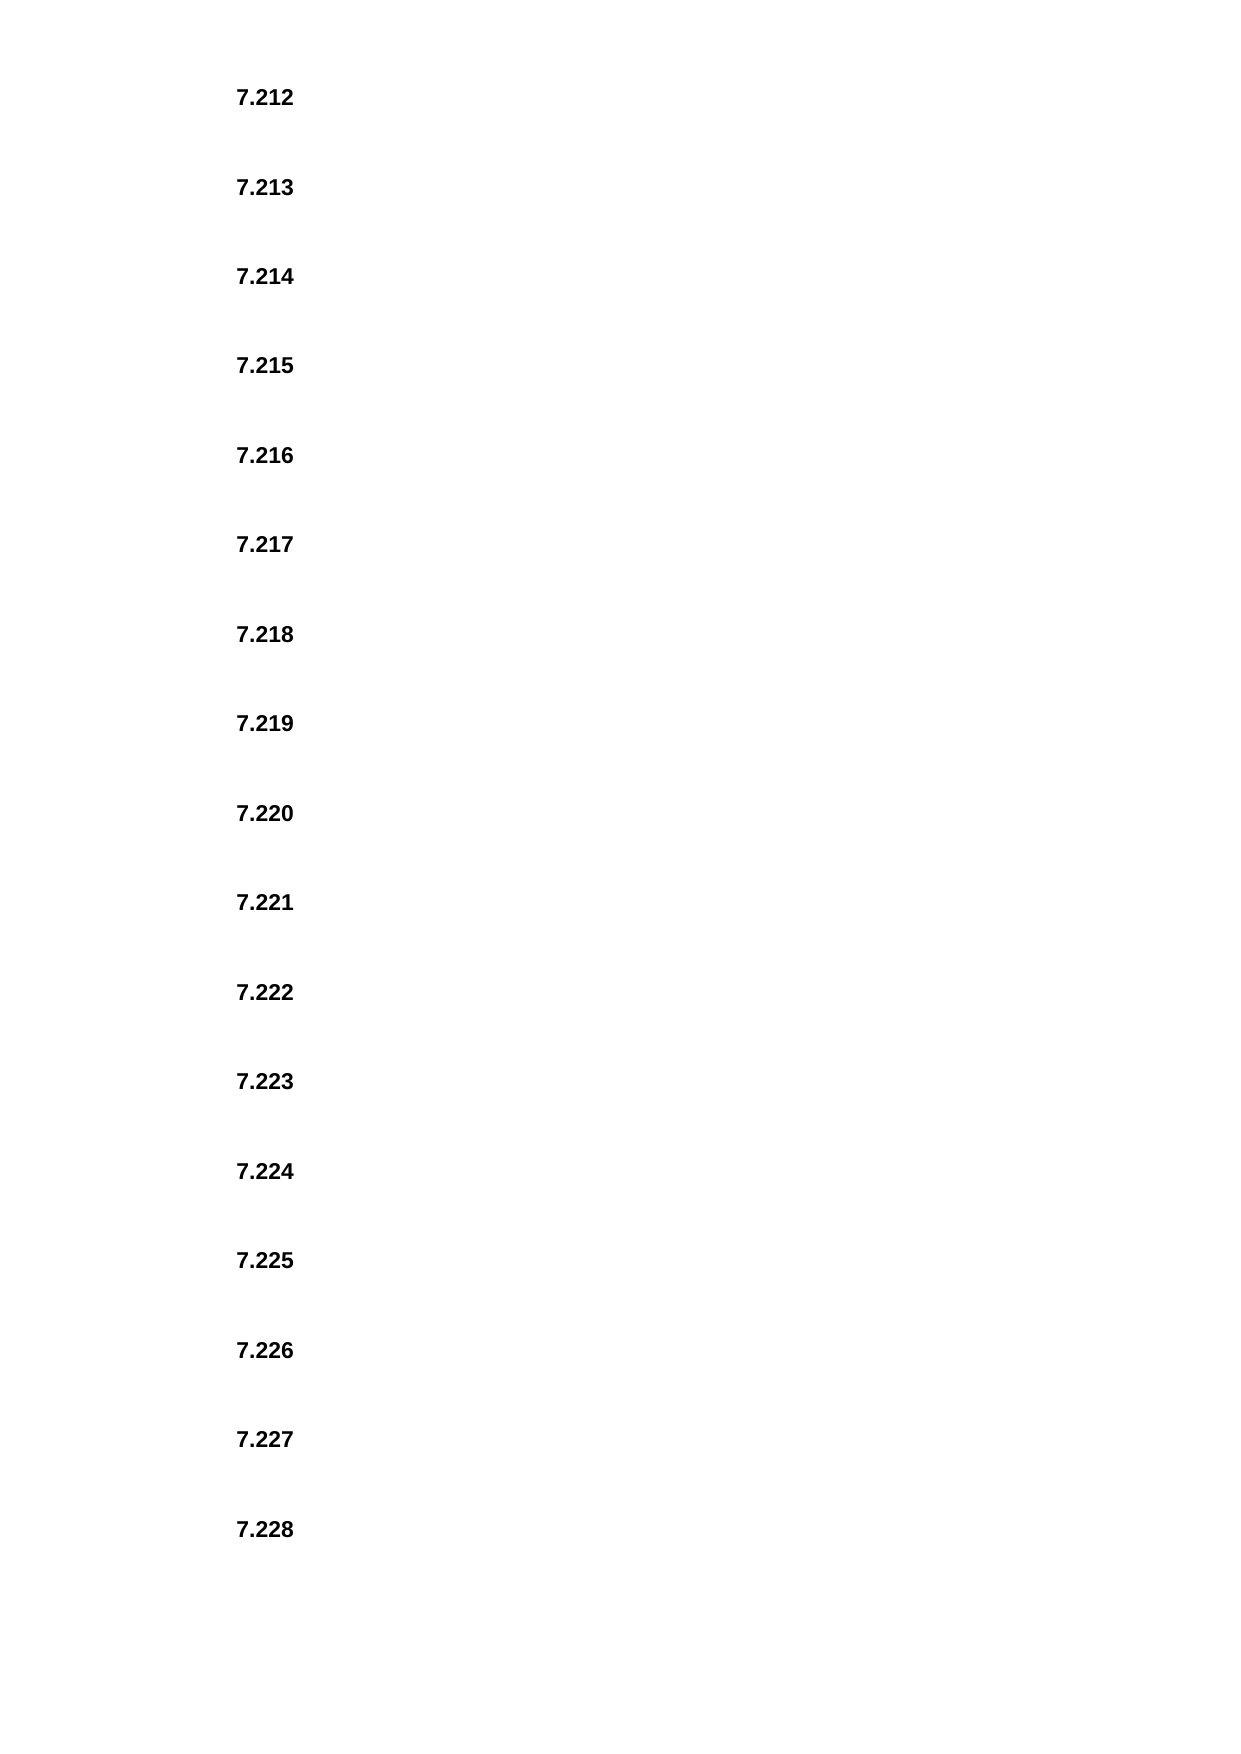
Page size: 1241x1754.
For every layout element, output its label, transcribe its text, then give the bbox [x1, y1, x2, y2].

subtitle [236, 1516, 1129, 1542]
table_cell Toimintaympäristö, Maatalous, Maatalouden toimintaympäristön hajanaisuus Pirstaleinen kenttä, 1.1, 1.2, 1.9, 1.14, 3.1, 4.1, 4.2, 4.3, 5.19 [225, 775, 1140, 864]
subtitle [236, 173, 1129, 200]
table_cell Toimintaympäristö, Maatalous, Maatalouskoneiden automatiikan kehitys/historia, 3.25 [225, 864, 1140, 954]
subtitle Liite __. Koodien havainnot haastatteluaineistossa [236, 1247, 1129, 1274]
table_cell Toimintaympäristö, Maatalous, Maatalouden toiminnan yleiskuva, 1.1, 1.2, 1.7, 1.14, 1.28, 1.29, 2.31, 2.46, 3.1, 3.41, 3.42, 3.43, 4.1, 4.2, 4.20, 5.1, 5.3 [225, 685, 1140, 775]
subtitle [236, 1426, 1129, 1453]
table_cell Toimintaympäristö, Maatalous, Ruokaturvan parantaminen, 1.47, 2.33, 3.39, 5.14 [225, 1043, 1140, 1133]
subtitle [236, 84, 1129, 110]
subtitle Liite __. Koodien havainnot haastatteluaineistossa [236, 710, 1129, 737]
subtitle Liite __. Koodien havainnot haastatteluaineistossa [236, 621, 1129, 647]
table_cell Toimintaympäristö, Laitevalmistaja, Yhden valmistajan kokonaisratkaisu, 1.5 [225, 149, 1140, 238]
table_cell Toimintaympäristö, Maatalous, Sovelluskirjo, 4.13, 4.27 [225, 1133, 1140, 1222]
table_cell Toimintaympäristö, Laitevalmistaja, Laitevalmistajien yhteistyö, 1.14, 3.47, 5.10 [225, 59, 1140, 148]
table_cell Toimintaympäristö, Maatalous, Maatilojen yksilöllisyys, 1.2, 1.8, 2.30, 5.8 [225, 954, 1140, 1043]
table_cell Toimintaympäristö, Laitevalmistaja, Yhteen valmistajaan lukittuminen, 1.6, 1.7, 4.6, 4.7 [225, 328, 1140, 417]
table_cell Toimintaympäristö, Maatalous, Teknologioiden Tuotteiden siiloutuneisuus hajanaisuus, 4.1, 4.2, 5.3 [225, 1312, 1140, 1401]
table_cell Toimintaympäristö, Maatalous, Erilaiset ratkaisut tilakoon mukaan, 2.30, 2.37 [225, 417, 1140, 506]
table_cell Toimintaympäristö, Maatalous, Viljelijä-laitevalmistaja yhteistyö partneri, 2.25, 5.2 [225, 1491, 1140, 1580]
subtitle Liite __. Koodien havainnot haastatteluaineistossa [236, 979, 1129, 1005]
table_cell Toimintaympäristö, Laitevalmistaja, Yhden valmistajan suljettu ympäristö/Walled garden, 1.7, 1.15 [225, 238, 1140, 327]
subtitle Liite __. Koodien havainnot haastatteluaineistossa [236, 442, 1129, 468]
subtitle Liite __. Koodien havainnot haastatteluaineistossa [236, 1337, 1129, 1363]
subtitle Liite __. Koodien havainnot haastatteluaineistossa [236, 800, 1129, 826]
subtitle Liite __. Koodien havainnot haastatteluaineistossa [236, 889, 1129, 916]
table_cell Toimintaympäristö, Maatalous, Suomalaisen viljely-ympäristön erityispiirteet, 1.38, 1.40, 1.41, 2.37, 2.46, 3.12, 3.42, 4.21, 4.22, 5.12 [225, 1222, 1140, 1312]
table_cell Toimintaympäristö, Maatalous, Kasvukausi, 3.12 [225, 506, 1140, 596]
subtitle Liite __. Koodien havainnot haastatteluaineistossa [236, 1068, 1129, 1095]
subtitle Liite __. Koodien havainnot haastatteluaineistossa [236, 1158, 1129, 1184]
table_cell Toimintaympäristö, Maatalous, Tutkimuksen/kehityksen pitkä aikajänne, 1.33, 2.2 [225, 1401, 1140, 1491]
subtitle Liite __. Koodien havainnot haastatteluaineistossa [236, 352, 1129, 379]
subtitle Liite __. Koodien havainnot haastatteluaineistossa [236, 531, 1129, 558]
table_cell Toimintaympäristö, Maatalous, Käyttötarpeiden suuri kirjo, 1.15, 5.2 [225, 596, 1140, 685]
subtitle Liite __. Koodien havainnot haastatteluaineistossa [236, 263, 1129, 289]
